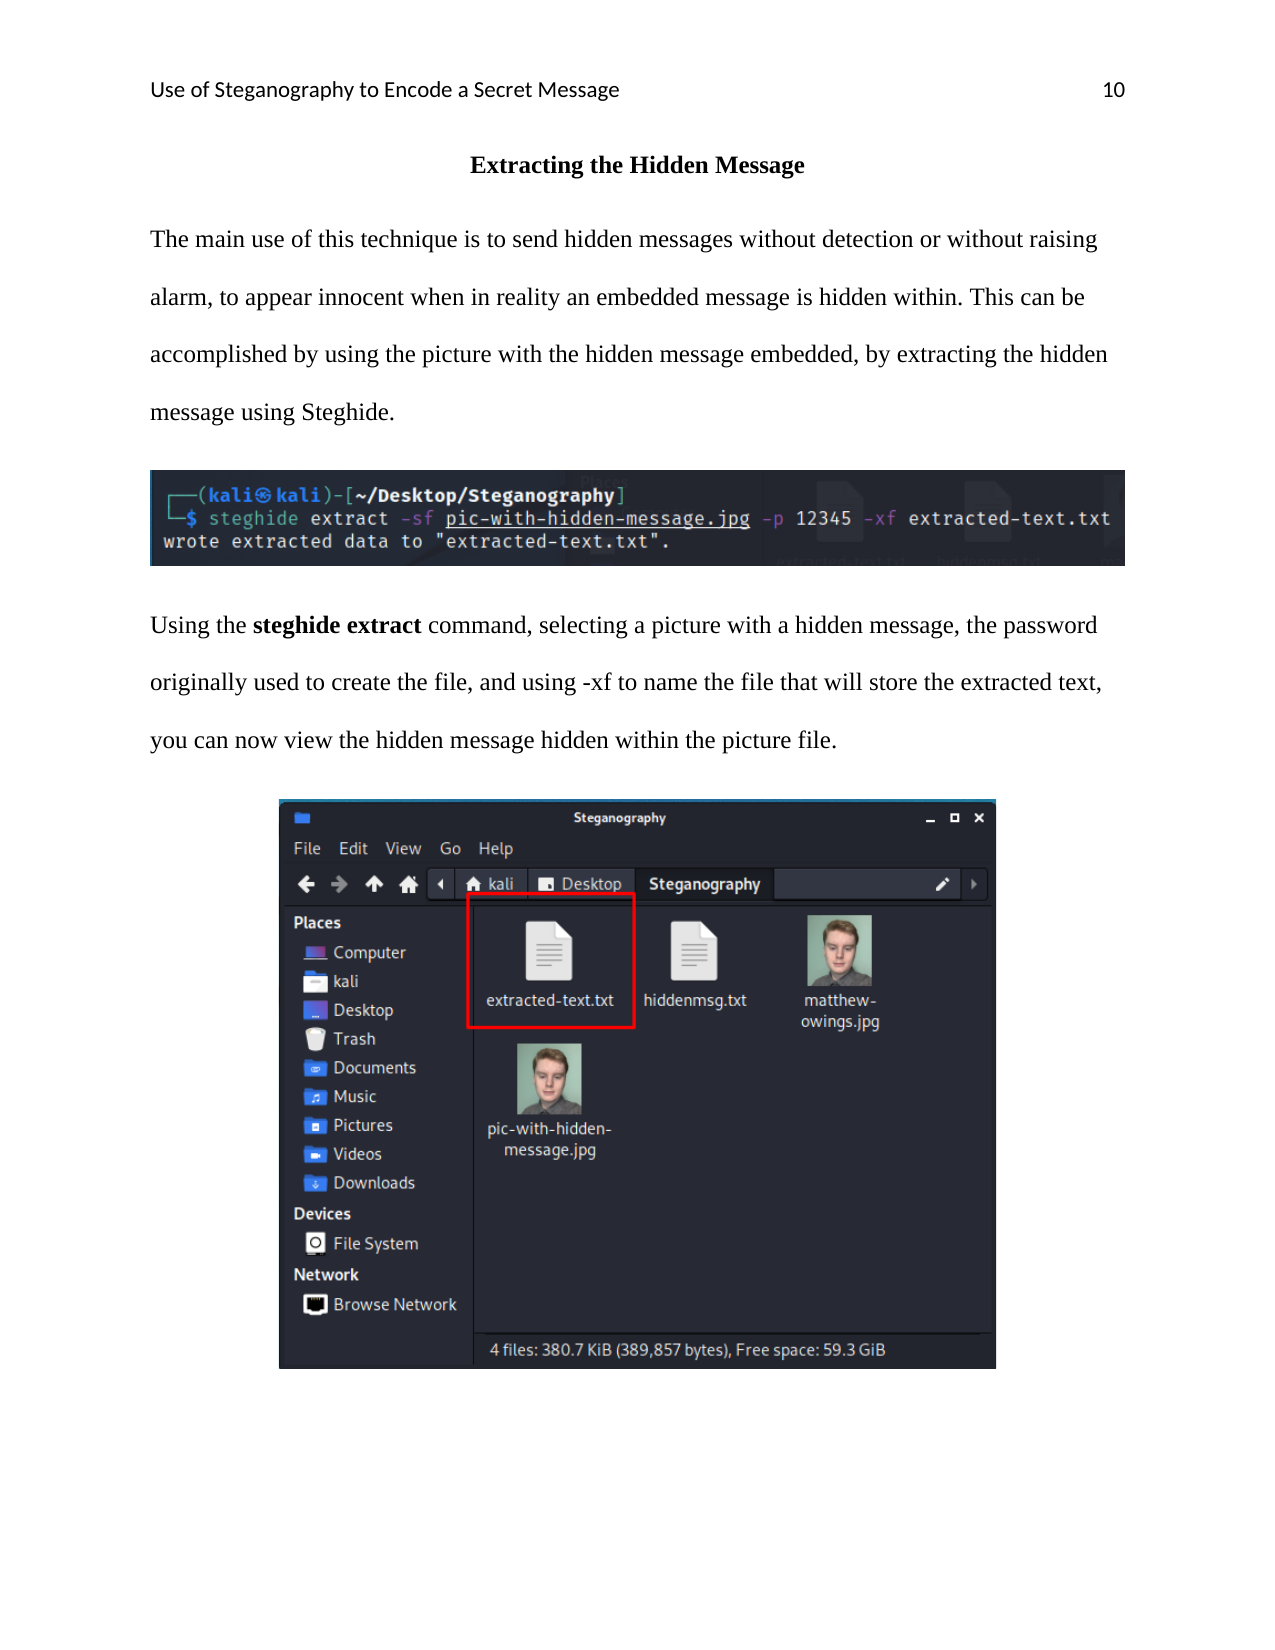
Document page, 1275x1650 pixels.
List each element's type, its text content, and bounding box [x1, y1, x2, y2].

text Extracting the Hidden Message [150, 150, 1125, 179]
picture [150, 470, 1125, 566]
text Using the steghide extract command, selecting a picture with a hidden message, the password originally used to create the file, and using -xf to name the file that will store the extracted text, you can now view the hidden message hidden within the picture file. [150, 610, 1125, 754]
picture [278, 799, 997, 1369]
text The main use of this technique is to send hidden messages without detection or without raising alarm, to appear innocent when in reality an embedded message is hidden within. This can be accomplished by using the picture with the hidden message embedded, by extracting the hidden message using Steghide. [150, 224, 1125, 425]
